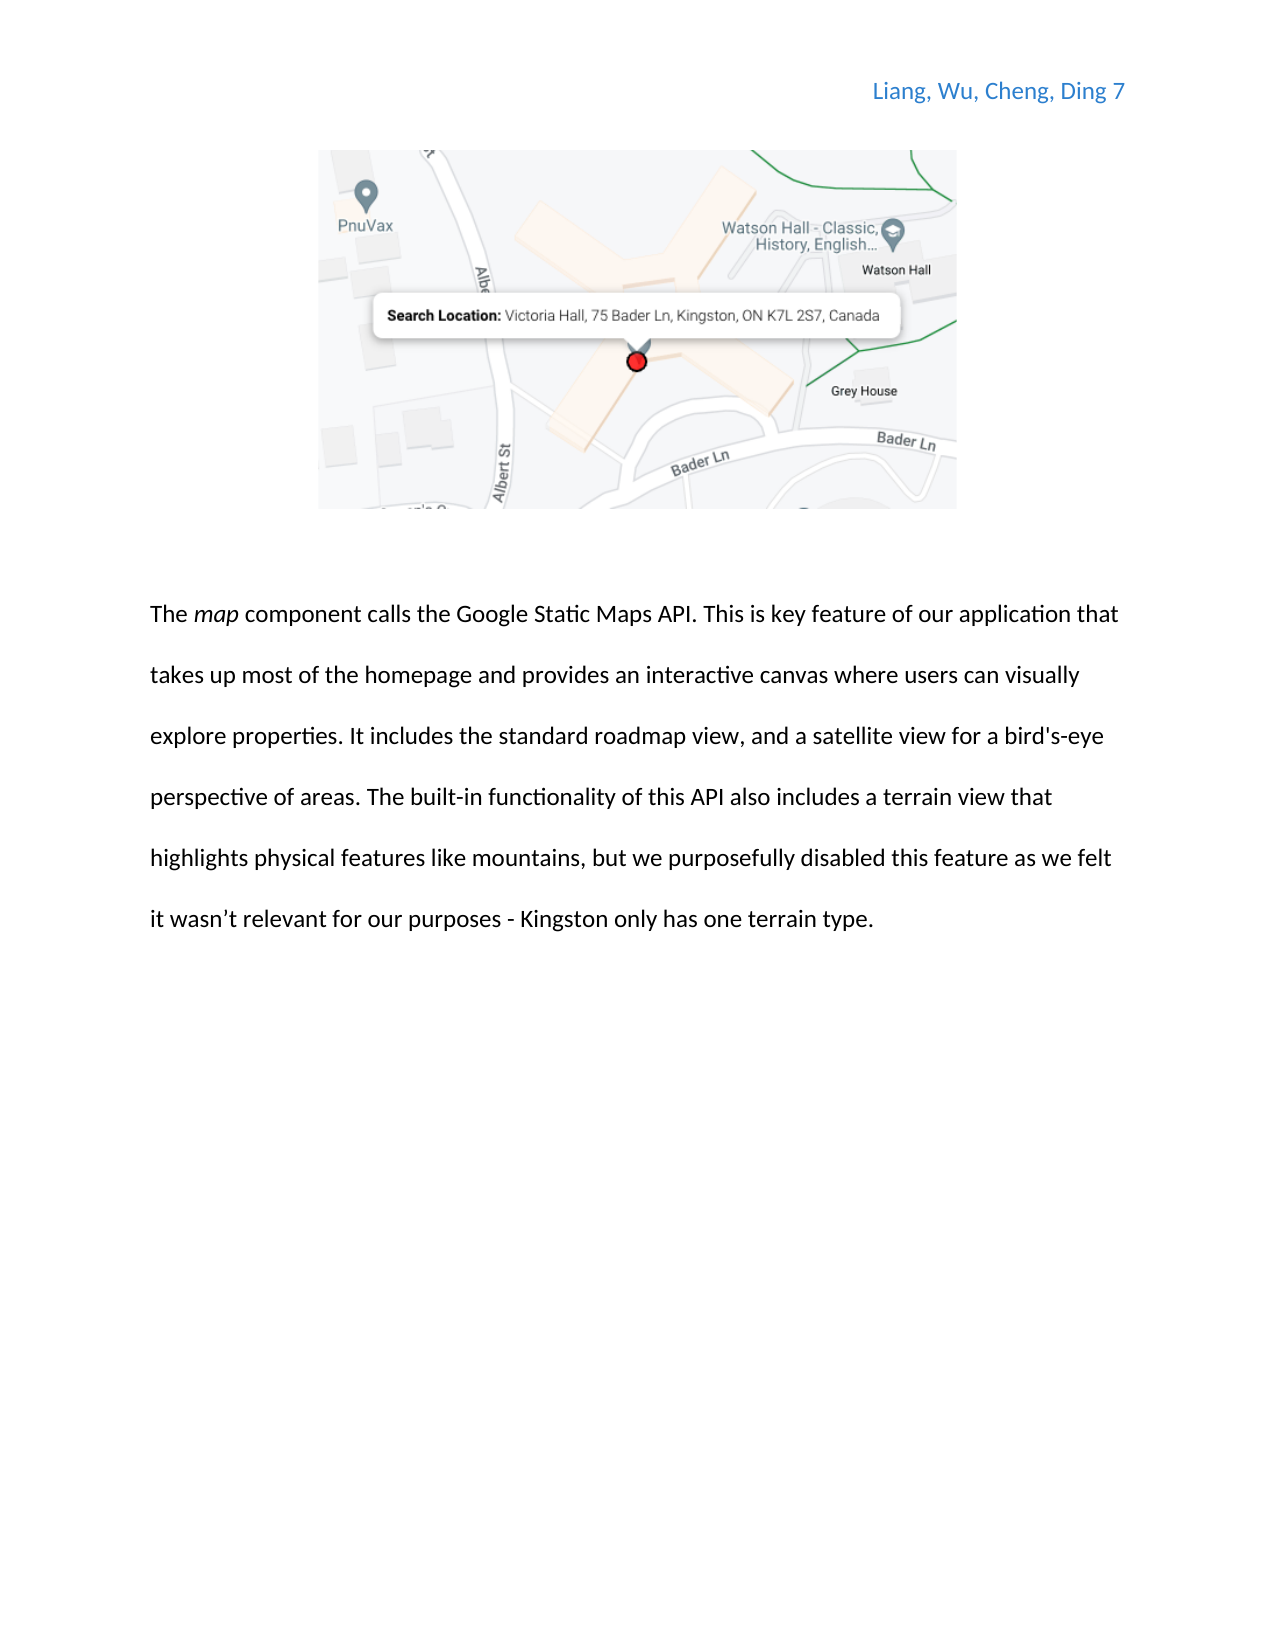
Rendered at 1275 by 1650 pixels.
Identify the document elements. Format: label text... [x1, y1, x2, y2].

picture [318, 150, 957, 509]
text The map component calls the Google Static Maps API. This is key feature of our application that takes up most of the homepage and provides an interactive canvas where users can visually explore properties. It includes the standard roadmap view, and a satellite view for a bird's-eye perspective of areas. The built-in functionality of this API also includes a terrain view that highlights physical features like mountains, but we purposefully disabled this feature as we felt it wasn’t relevant for our purposes - Kingston only has one terrain type. [150, 598, 1125, 934]
